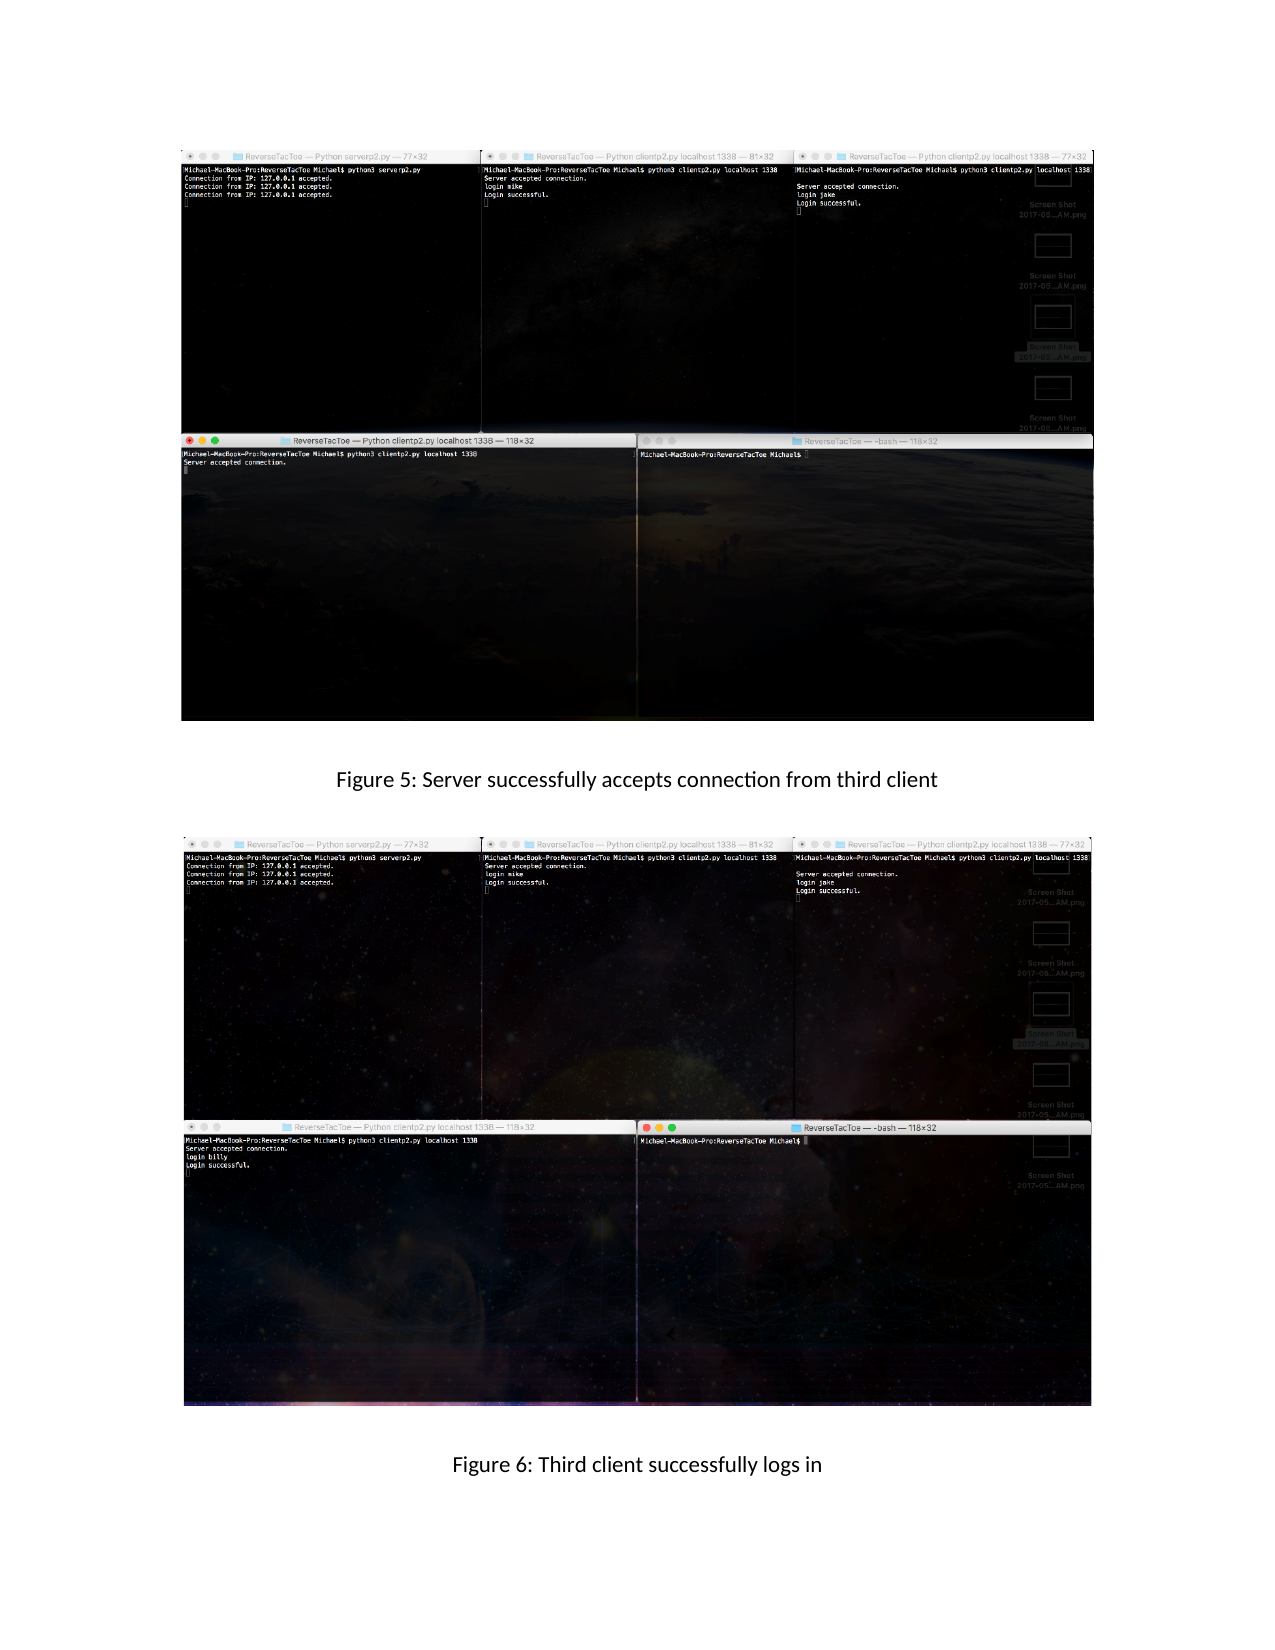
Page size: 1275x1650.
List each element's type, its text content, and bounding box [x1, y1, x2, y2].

text Figure 6: Third client successfully logs in [150, 1450, 1125, 1478]
text Figure 5: Server successfully accepts connection from third client [150, 765, 1125, 793]
picture [181, 150, 1094, 721]
picture [183, 837, 1092, 1406]
